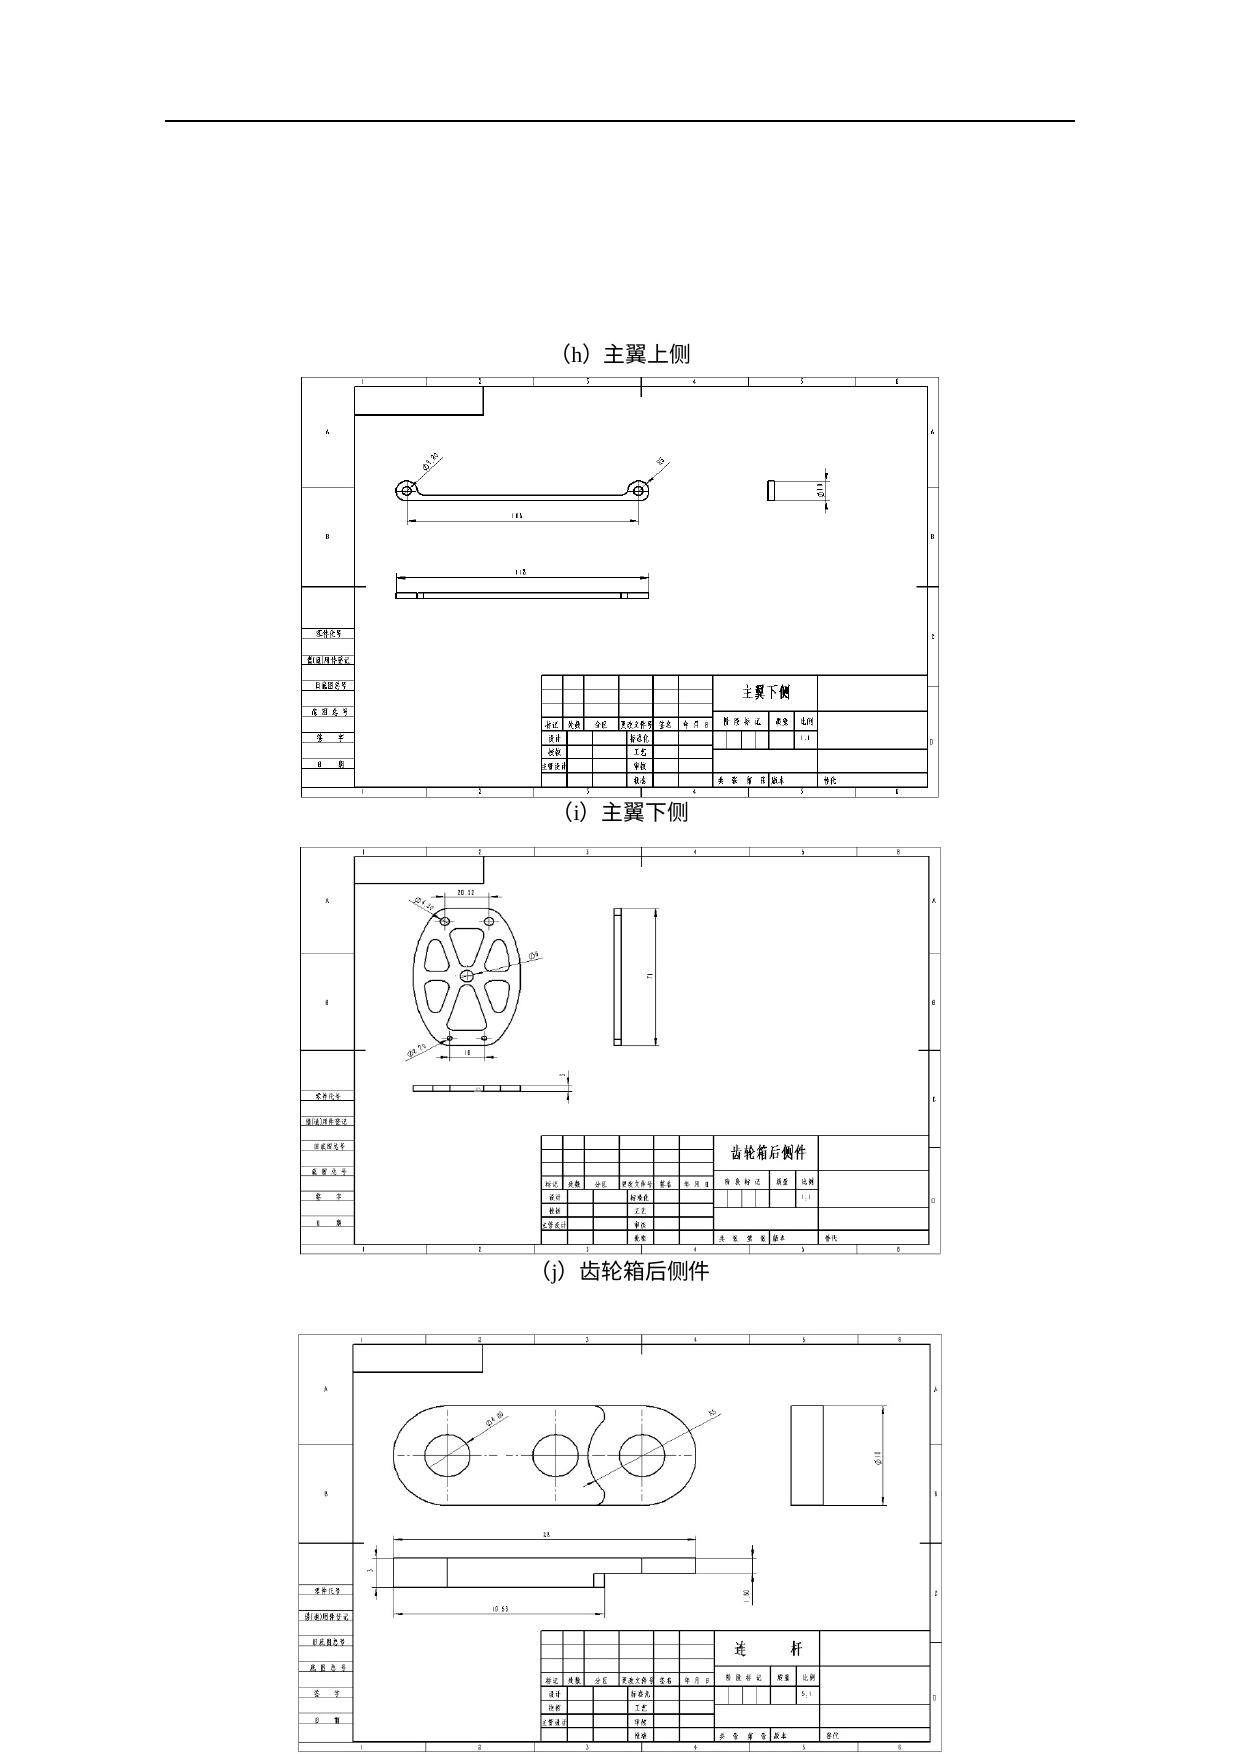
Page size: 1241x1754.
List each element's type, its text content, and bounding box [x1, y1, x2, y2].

text （i）主翼下侧 [165, 787, 1075, 829]
picture [295, 372, 945, 798]
text （j）齿轮箱后侧件 [165, 1246, 1075, 1287]
text （h）主翼上侧 [165, 329, 1075, 371]
picture [295, 842, 945, 1257]
picture [295, 1330, 945, 1754]
